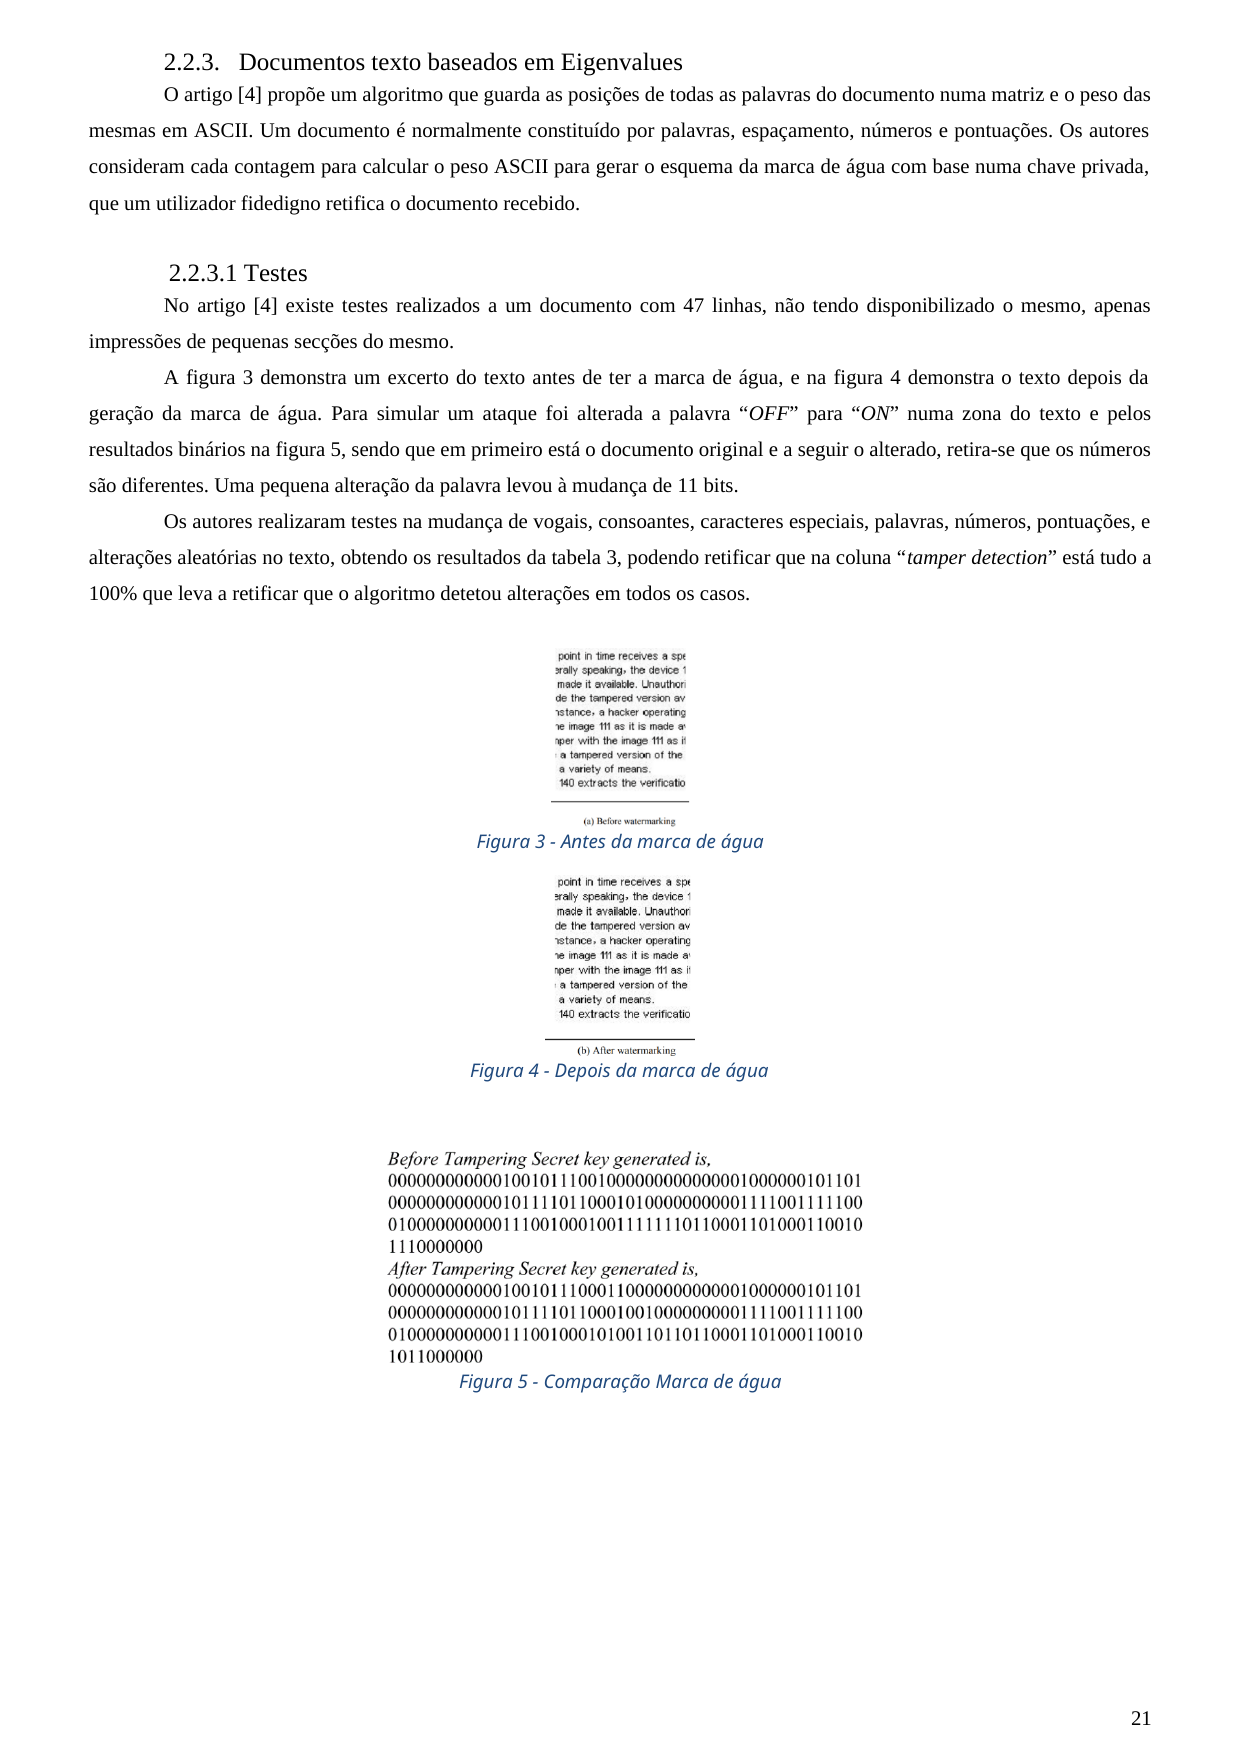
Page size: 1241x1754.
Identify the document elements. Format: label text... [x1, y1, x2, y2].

text O artigo [4] propõe um algoritmo que guarda as posições de todas as palavras do documento numa matriz e o peso das mesmas em ASCII. Um documento é normalmente constituído por palavras, espaçamento, números e pontuações. Os autores consideram cada contagem para calcular o peso ASCII para gerar o esquema da marca de água com base numa chave privada, que um utilizador fidedigno retifica o documento recebido. [89, 82, 1152, 214]
text A figura 3 demonstra um excerto do texto antes de ter a marca de água, e na figura 4 demonstra o texto depois da geração da marca de água. Para simular um ataque foi alterada a palavra “OFF” para “ON” numa zona do texto e pelos resultados binários na figura 5, sendo que em primeiro está o documento original e a seguir o alterado, retira-se que os números são diferentes. Uma pequena alteração da palavra levou à mudança de 11 bits. [89, 365, 1152, 497]
picture [545, 874, 695, 1058]
text Os autores realizaram testes na mudança de vogais, consoantes, caracteres especiais, palavras, números, pontuações, e alterações aleatórias no texto, obtendo os resultados da tabela 3, podendo retificar que na coluna “tamper detection” está tudo a 100% que leva a retificar que o algoritmo detetou alterações em todos os casos. [89, 509, 1152, 605]
subtitle Documentos texto baseados em Eigenvalues [164, 47, 1152, 76]
text Figura 5 - Comparação Marca de água [89, 1369, 1152, 1394]
picture [377, 1135, 863, 1369]
text No artigo [4] existe testes realizados a um documento com 47 linhas, não tendo disponibilizado o mesmo, apenas impressões de pequenas secções do mesmo. [89, 293, 1152, 353]
picture [551, 648, 690, 828]
text Figura 4 - Depois da marca de água [89, 1057, 1152, 1083]
text Figura 3 - Antes da marca de água [89, 828, 1152, 853]
subtitle Testes [169, 258, 1152, 286]
